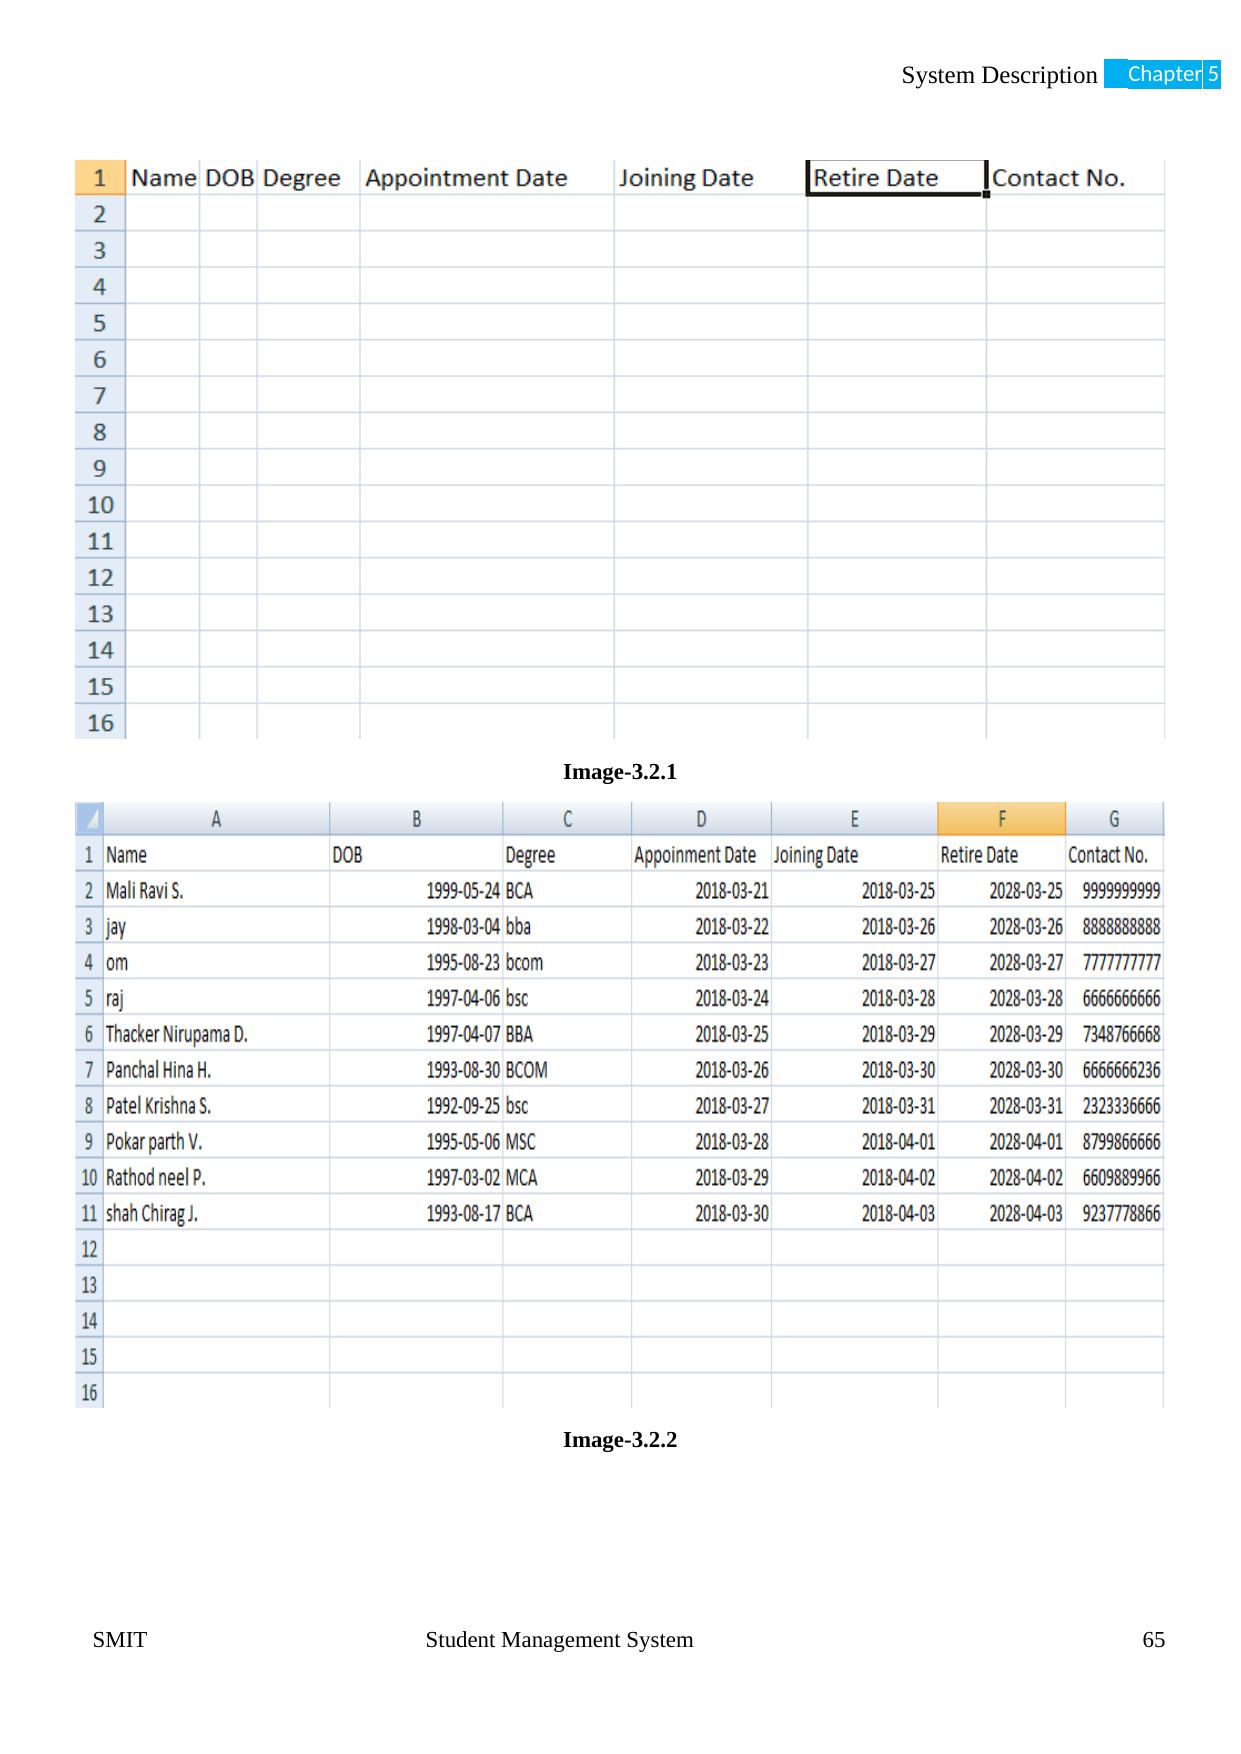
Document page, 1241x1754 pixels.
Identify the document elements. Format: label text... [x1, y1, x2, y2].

text Image-3.2.1 [75, 758, 1165, 784]
picture [75, 802, 1165, 1408]
picture [75, 160, 1166, 739]
text Image-3.2.2 [75, 1426, 1165, 1452]
